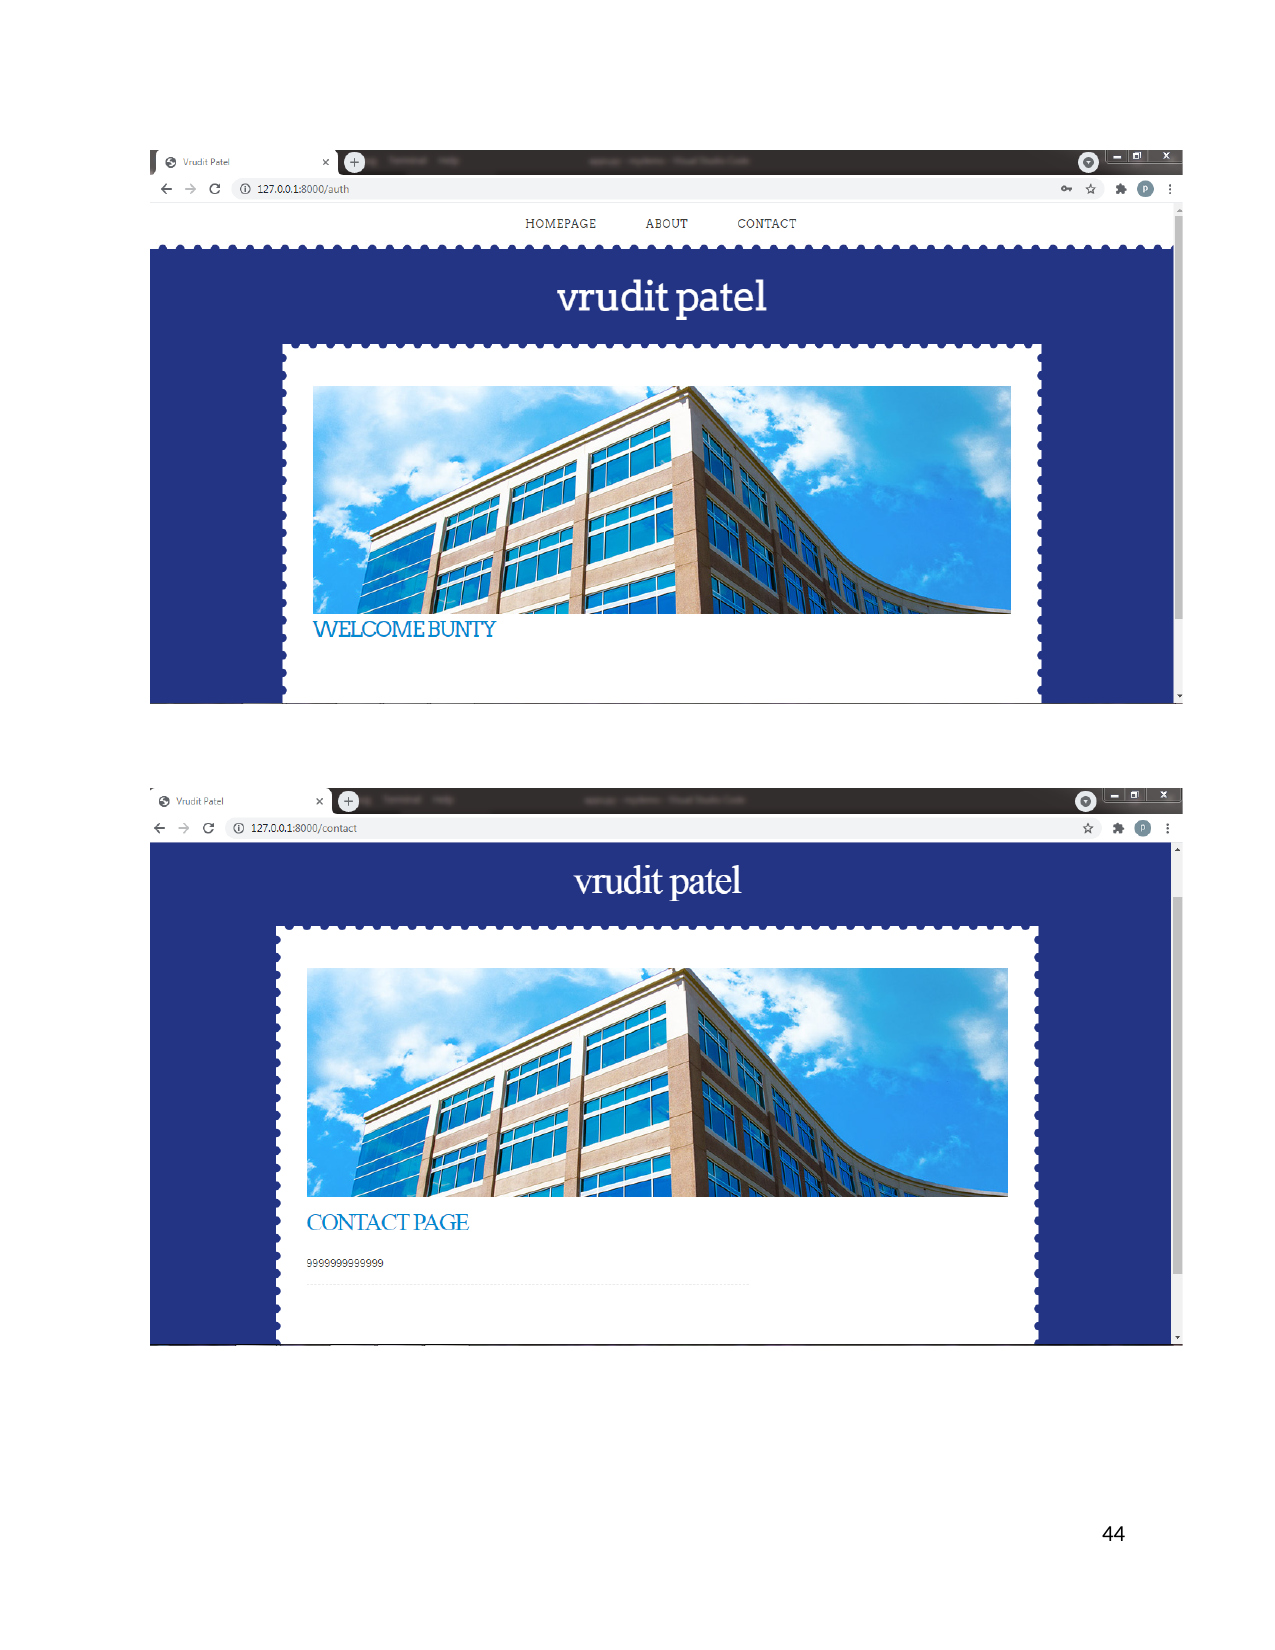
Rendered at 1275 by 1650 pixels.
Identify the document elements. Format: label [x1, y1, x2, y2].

picture [150, 788, 1183, 1346]
picture [150, 150, 1183, 704]
